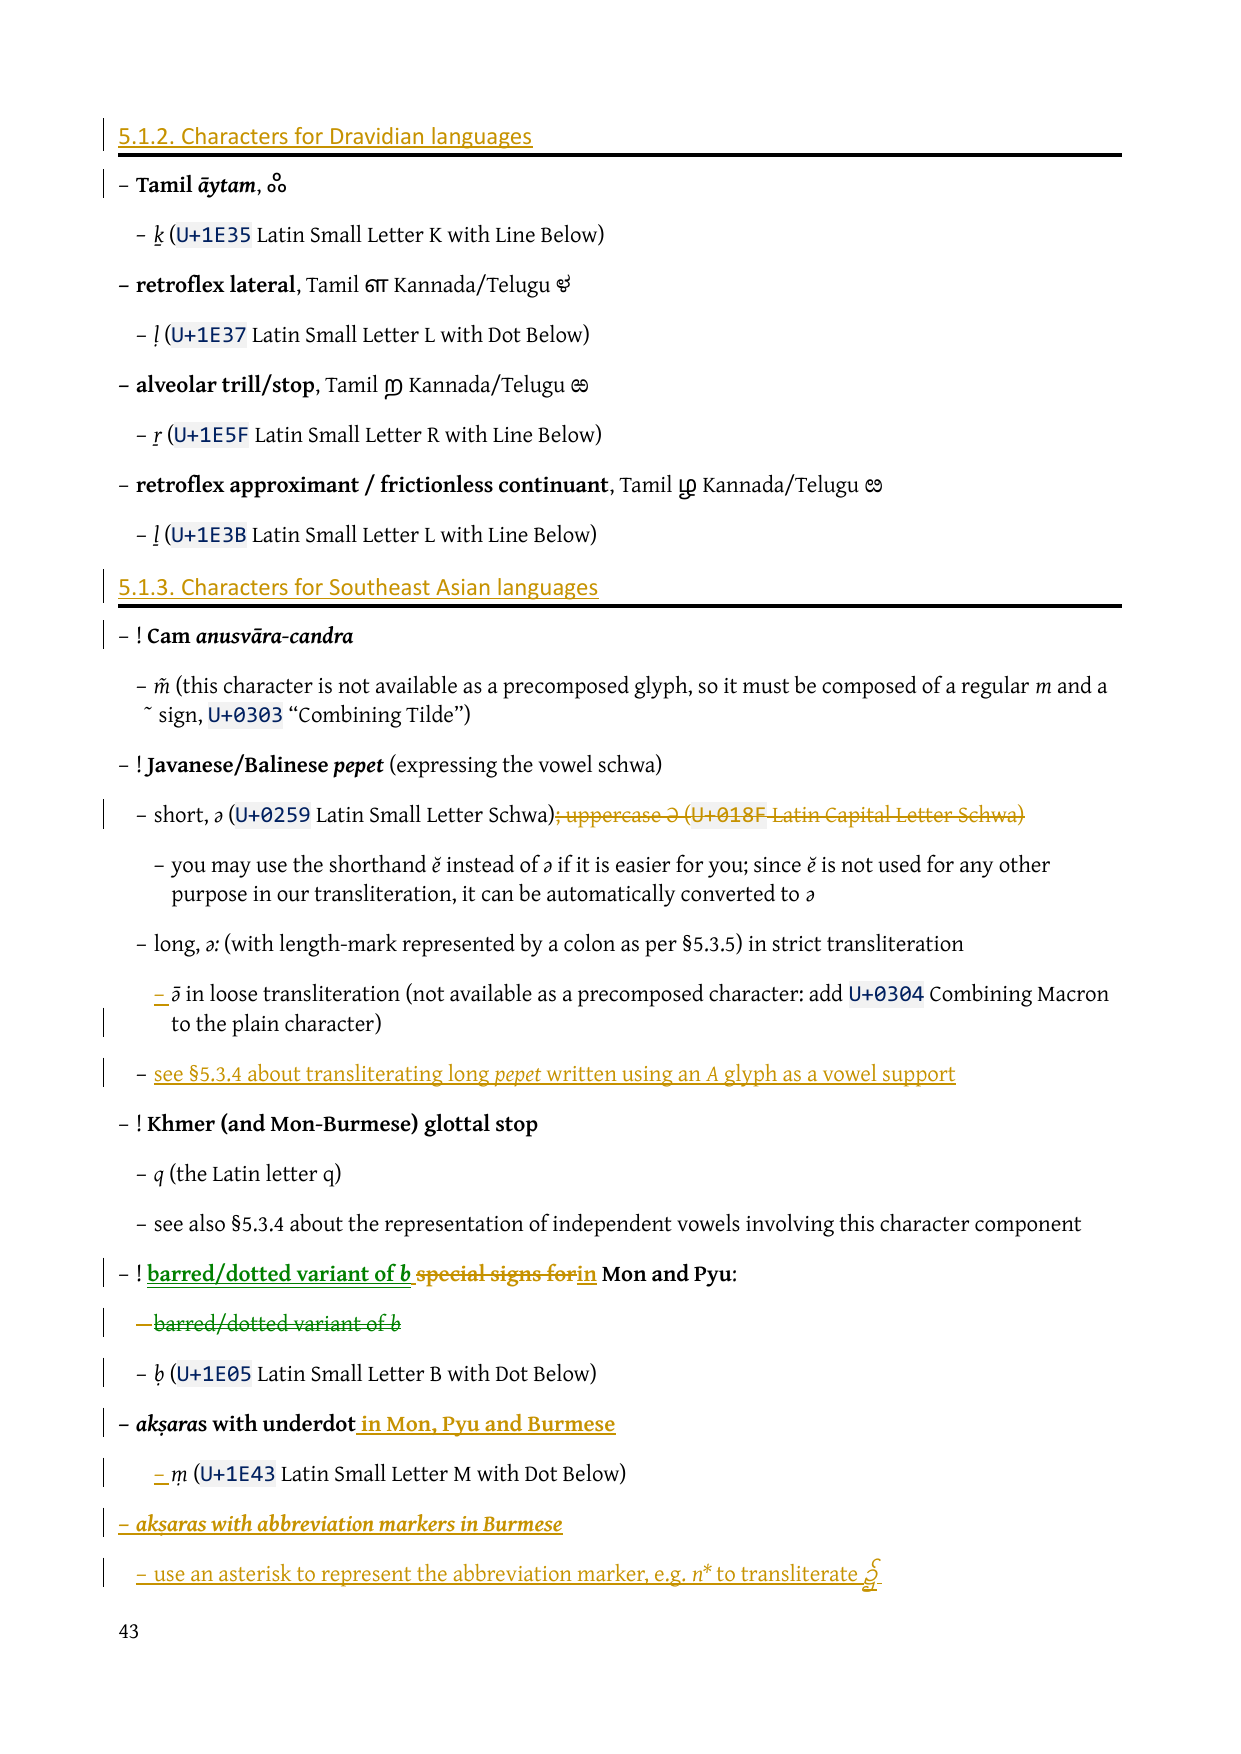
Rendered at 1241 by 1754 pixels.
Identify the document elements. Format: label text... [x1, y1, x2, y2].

list ! Mon and Pyu: [118, 1258, 1122, 1287]
list ! Cam anusvāra-candra [118, 620, 1122, 649]
list q (the Latin letter q) [136, 1158, 1122, 1187]
list alveolar trill/stop, Tamil ற Kannada/Telugu ಱ [118, 369, 1122, 398]
list see also §5.3.4 about the representation of independent vowels involving this character component [136, 1208, 1122, 1237]
list ḻ (U+1E3B Latin Small Letter L with Line Below) [136, 519, 1122, 548]
list 5.3.4 [136, 1058, 1122, 1087]
list long, ə: (with length-mark represented by a colon as per §5.3.5) in strict transliteration [136, 928, 1122, 958]
list retroflex lateral, Tamil ள Kannada/Telugu ಳ [118, 269, 1122, 298]
list you may use the shorthand ĕ instead of ǝ if it is easier for you; since ĕ is not used for any other purpose in our transliteration, it can be automatically converted to ǝ [153, 849, 1122, 908]
list short, ə (U+0259 Latin Small Letter Schwa) [136, 799, 1122, 828]
list ṟ (U+1E5F Latin Small Letter R with Line Below) [136, 419, 1122, 448]
list ḷ (U+1E37 Latin Small Letter L with Dot Below) [136, 319, 1122, 348]
list ḵ (U+1E35 Latin Small Letter K with Line Below) [136, 219, 1122, 248]
list retroflex approximant / frictionless continuant, Tamil ழ Kannada/Telugu ೞ [118, 469, 1122, 498]
list ṃ (U+1E43 Latin Small Letter M with Dot Below) [153, 1458, 1122, 1487]
list m̃ (this character is not available as a precomposed glyph, so it must be composed of a regular m and a ̃ sign, U+0303 “Combining Tilde”) [136, 670, 1122, 728]
list ! Khmer (and Mon-Burmese) glottal stop [118, 1108, 1122, 1137]
list ḅ (U+1E05 Latin Small Letter B with Dot Below) [136, 1358, 1122, 1387]
list akṣaras with underdot [118, 1408, 1122, 1437]
list Tamil āytam, ஃ [118, 169, 1122, 198]
list ə̄ in loose transliteration (not available as a precomposed character: add U+0304 Combining Macron to the plain character) [153, 978, 1122, 1037]
list ! Javanese/Balinese pepet (expressing the vowel schwa) [118, 749, 1122, 778]
